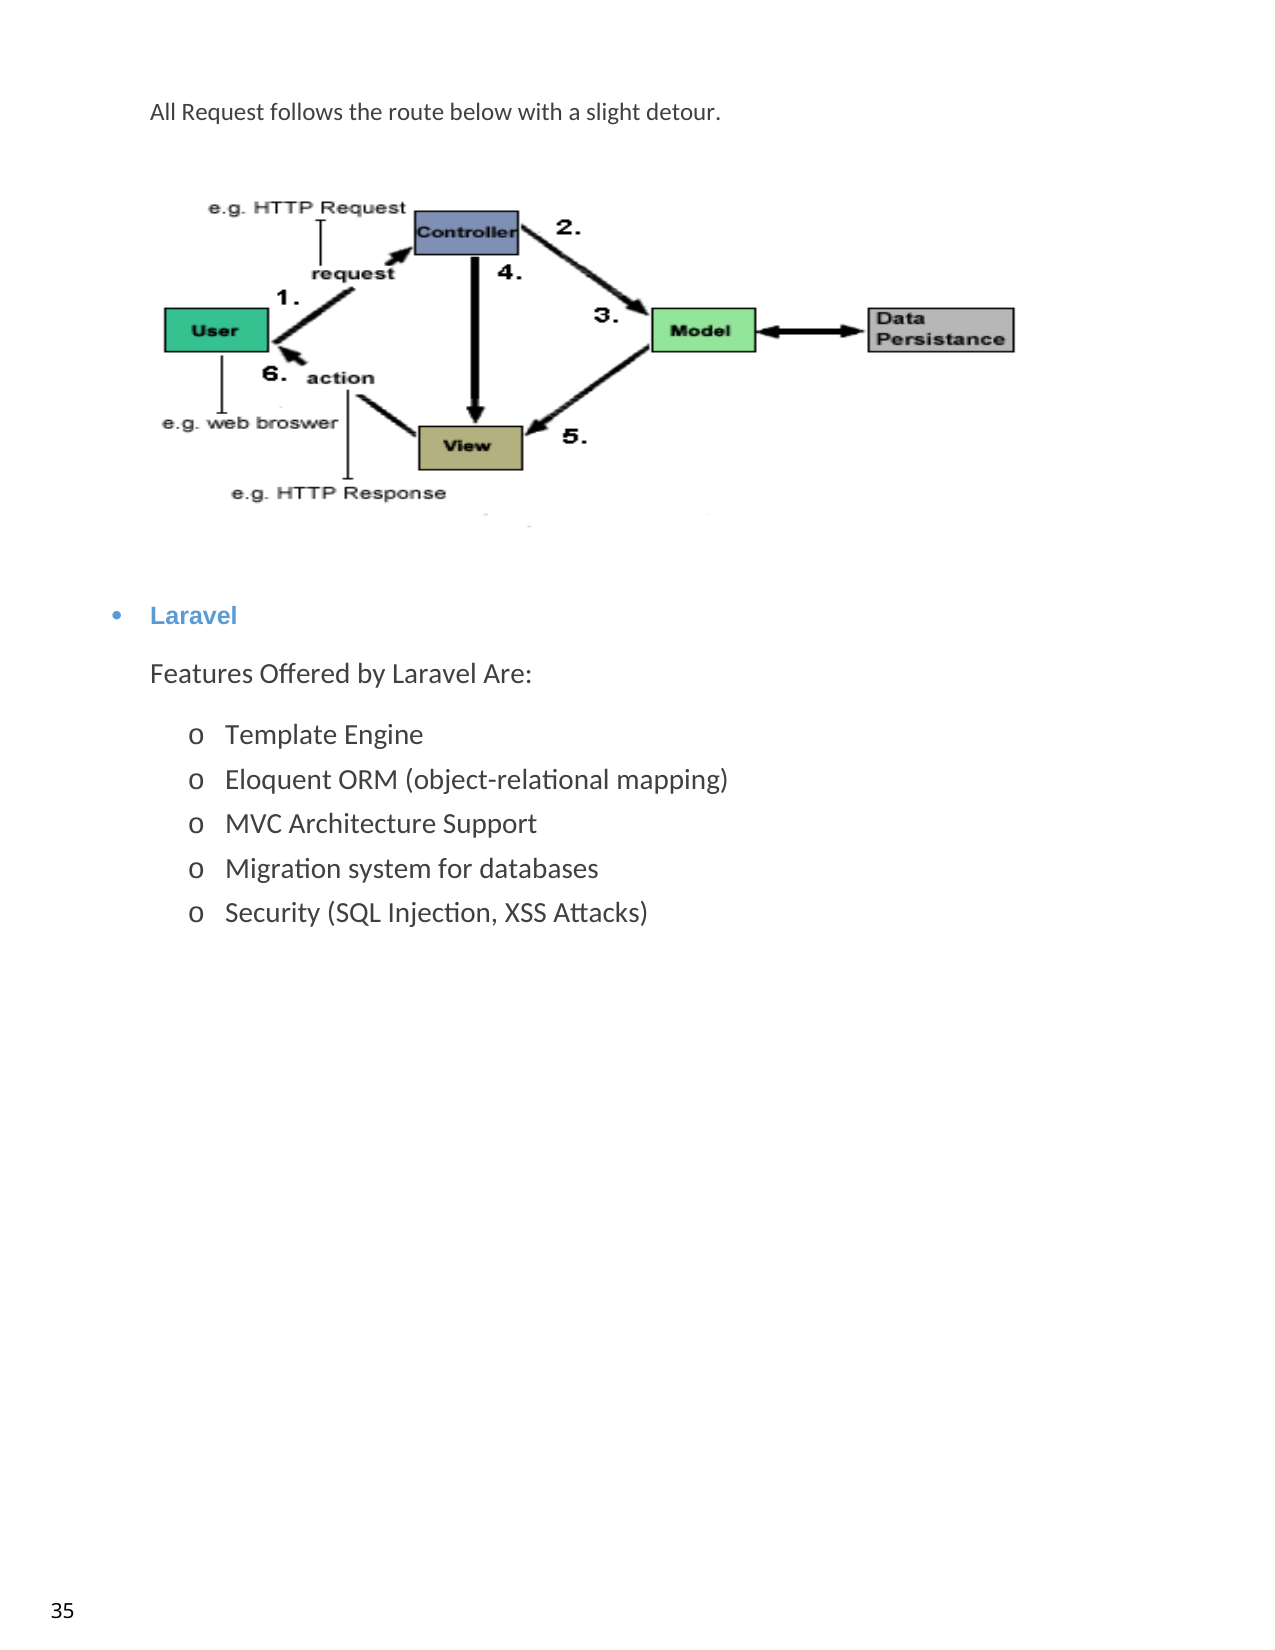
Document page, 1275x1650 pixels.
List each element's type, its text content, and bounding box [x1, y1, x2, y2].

picture [150, 151, 1094, 535]
list Eloquent ORM (object-relational mapping) [187, 761, 1200, 798]
list MVC Architecture Support [187, 805, 1200, 842]
subtitle Laravel [112, 601, 1200, 630]
list Migration system for databases [187, 850, 1200, 887]
list Security (SQL Injection, XSS Attacks) [187, 894, 1200, 931]
text All Request follows the route below with a slight detour. [150, 97, 1200, 127]
list Template Engine [187, 716, 1200, 753]
text Features Offered by Laravel Are: [150, 655, 1200, 691]
